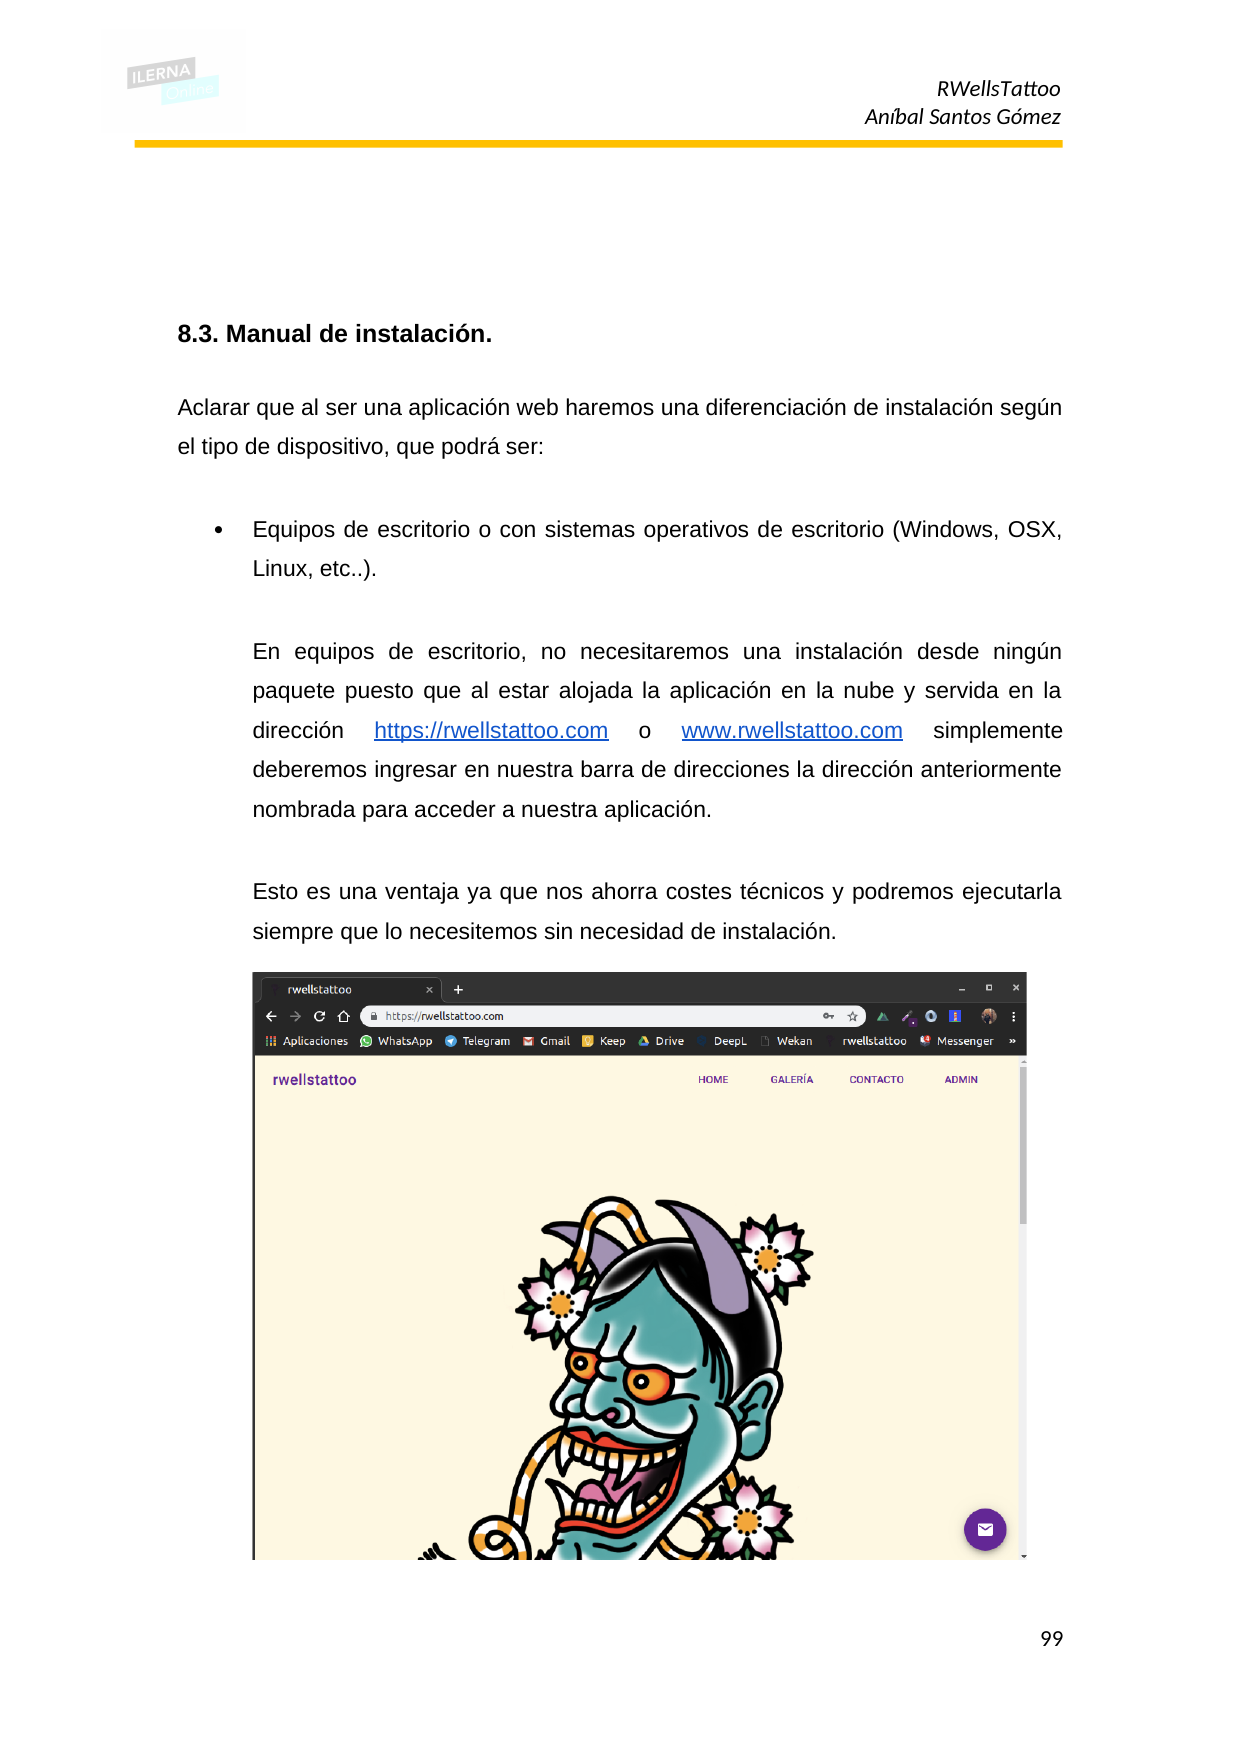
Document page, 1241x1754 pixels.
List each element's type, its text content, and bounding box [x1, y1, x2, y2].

text En equipos de escritorio, no necesitaremos una instalación desde ningún paquete puesto que al estar alojada la aplicación en la nube y servida en la dirección https://rwellstattoo.com o www.rwellstattoo.com simplemente deberemos ingresar en nuestra barra de direcciones la dirección anteriormente nombrada para acceder a nuestra aplicación. [252, 638, 1063, 822]
list Equipos de escritorio o con sistemas operativos de escritorio (Windows, OSX, Linux, etc..). [215, 516, 1063, 581]
text Esto es una ventaja ya que nos ahorra costes técnicos y podremos ejecutarla siempre que lo necesitemos sin necesidad de instalación. [252, 878, 1063, 944]
picture [252, 972, 1028, 1560]
text Aclarar que al ser una aplicación web haremos una diferenciación de instalación según el tipo de dispositivo, que podrá ser: [177, 393, 1063, 459]
subtitle 8.3. Manual de instalación. [177, 319, 1063, 348]
